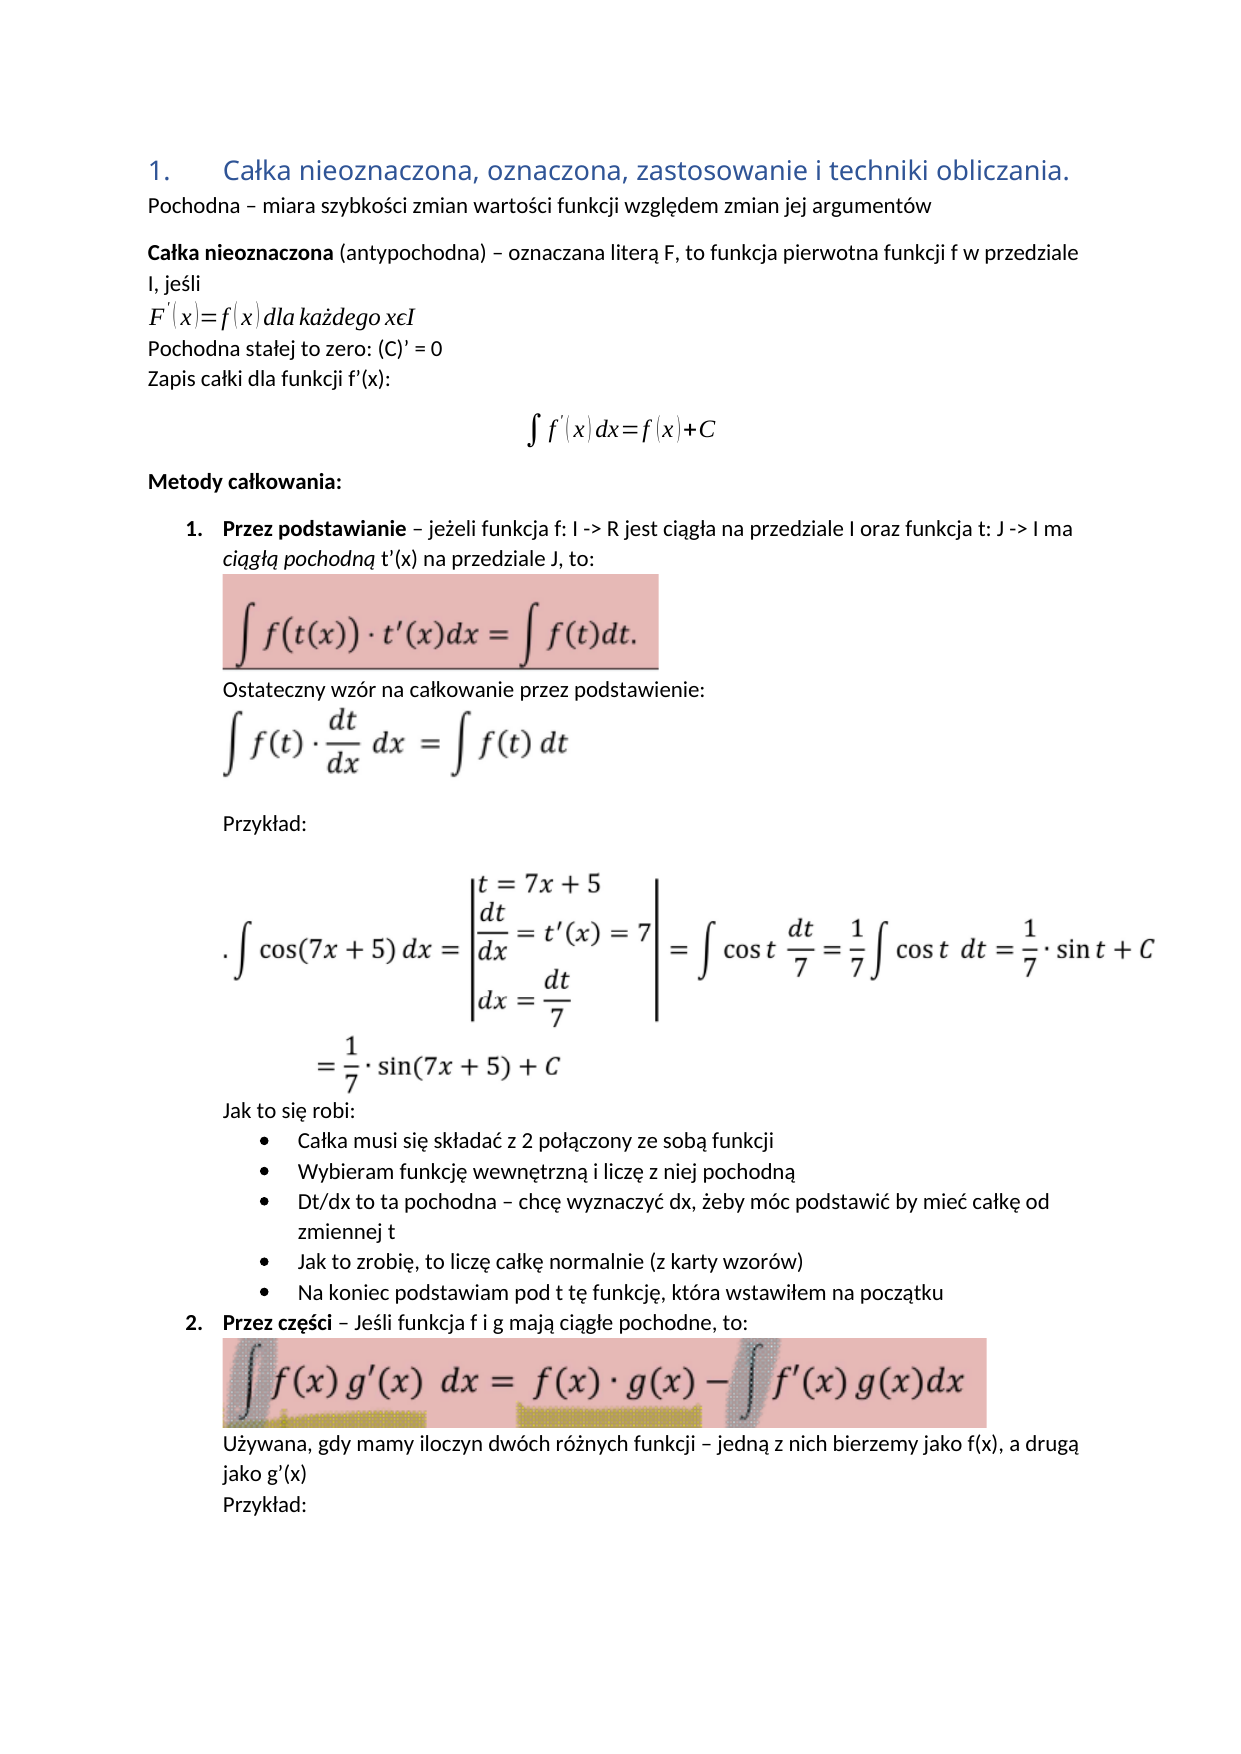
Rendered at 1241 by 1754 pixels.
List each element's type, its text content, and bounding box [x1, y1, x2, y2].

list Na koniec podstawiam pod t tę funkcję, która wstawiłem na początku [260, 1278, 1093, 1306]
list Całka musi się składać z 2 połączony ze sobą funkcji [260, 1127, 1093, 1155]
picture [222, 574, 659, 673]
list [185, 1308, 1093, 1518]
list Wybieram funkcję wewnętrzną i liczę z niej pochodną [260, 1157, 1093, 1185]
list Jak to zrobię, to liczę całkę normalnie (z karty wzorów) [260, 1247, 1093, 1276]
list Dt/dx to ta pochodna – chcę wyznaczyć dx, żeby móc podstawić by mieć całkę od zmiennej t [260, 1187, 1093, 1245]
text Całka nieoznaczona (antypochodna) – oznaczana literą F, to funkcja pierwotna funkcji f w przedziale I, jeśli Pochodna stałej to zero: (C)’ = 0 Zapis całki dla funkcji f’(x): [148, 238, 1093, 392]
text Metody całkowania: [148, 467, 1093, 495]
subtitle Całka nieoznaczona, oznaczona, zastosowanie i techniki obliczania. [148, 152, 1093, 189]
picture [222, 1338, 987, 1428]
text Pochodna – miara szybkości zmian wartości funkcji względem zmian jej argumentów [148, 192, 1093, 219]
picture [222, 705, 581, 807]
picture [222, 839, 1168, 1095]
